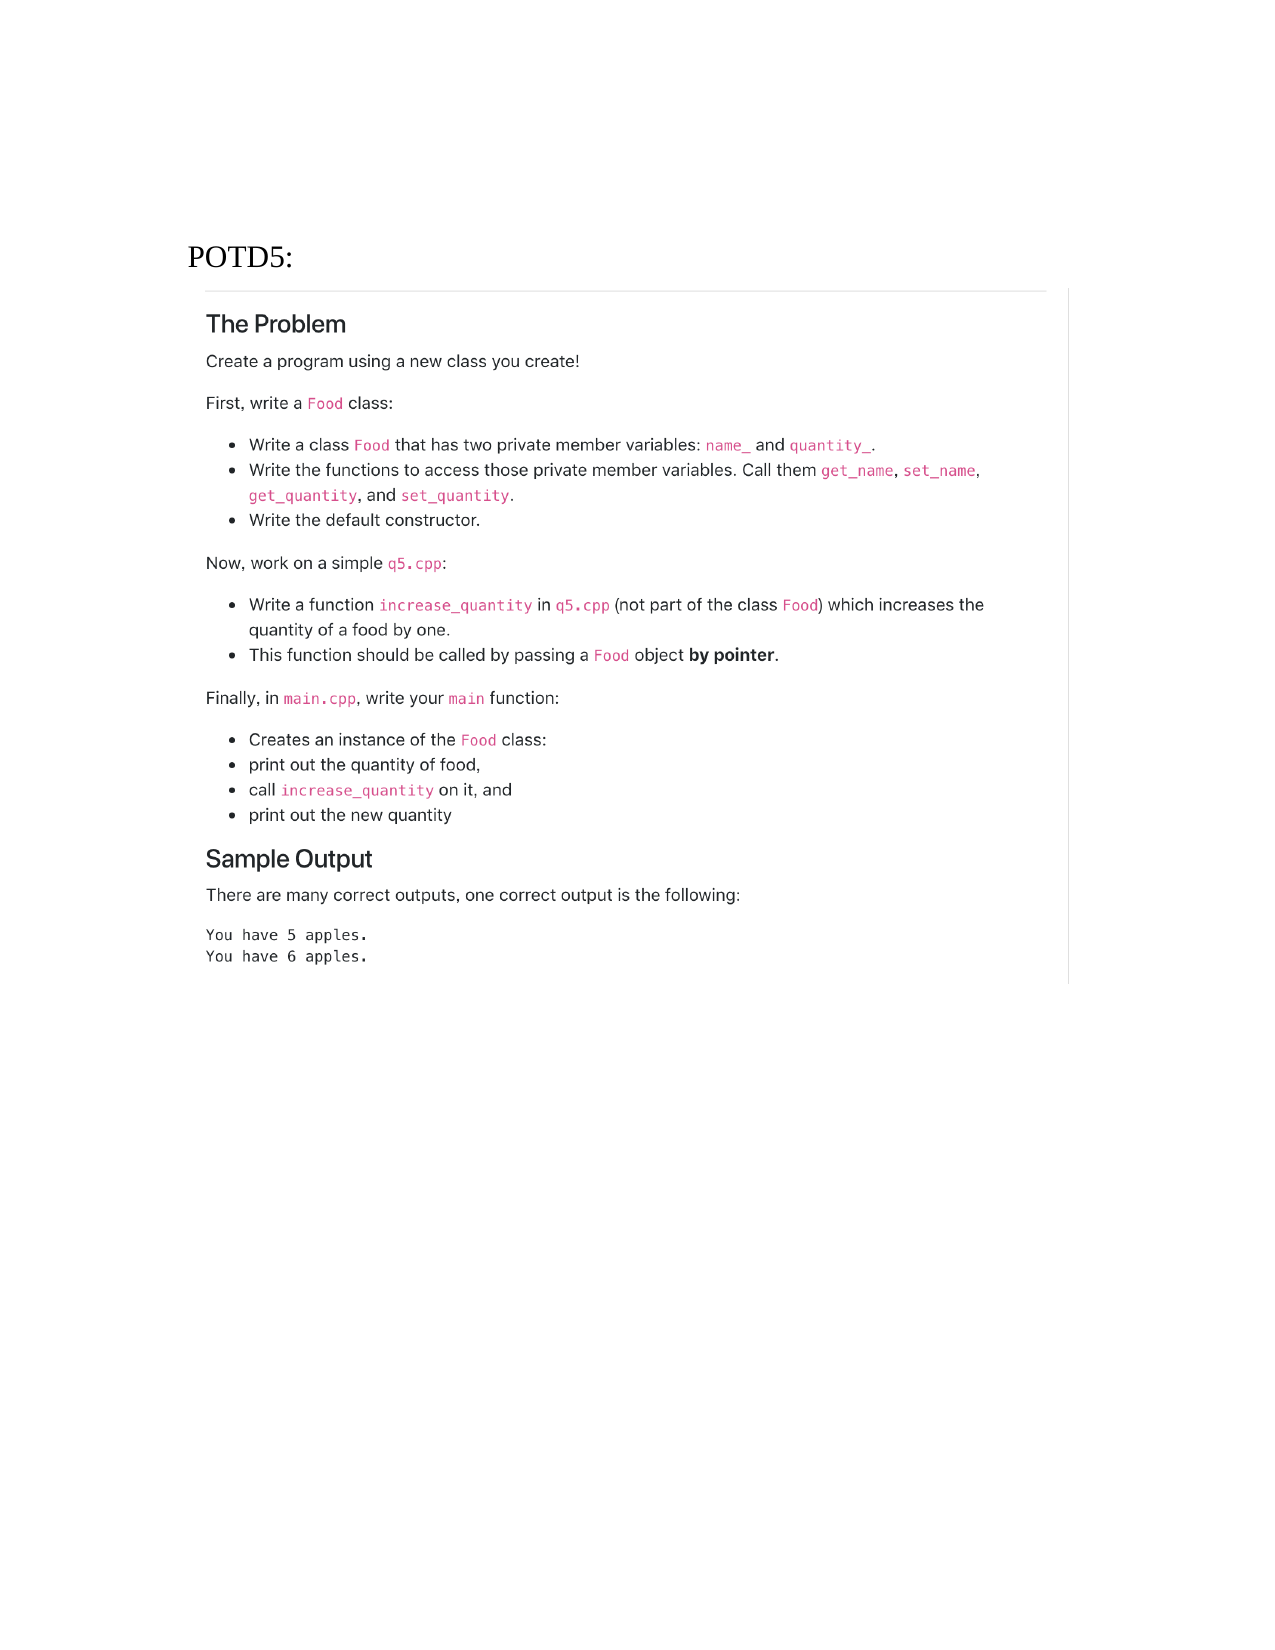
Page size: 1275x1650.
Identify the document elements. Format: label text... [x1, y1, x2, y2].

picture [187, 288, 1088, 984]
text POTD5: [187, 224, 1087, 288]
